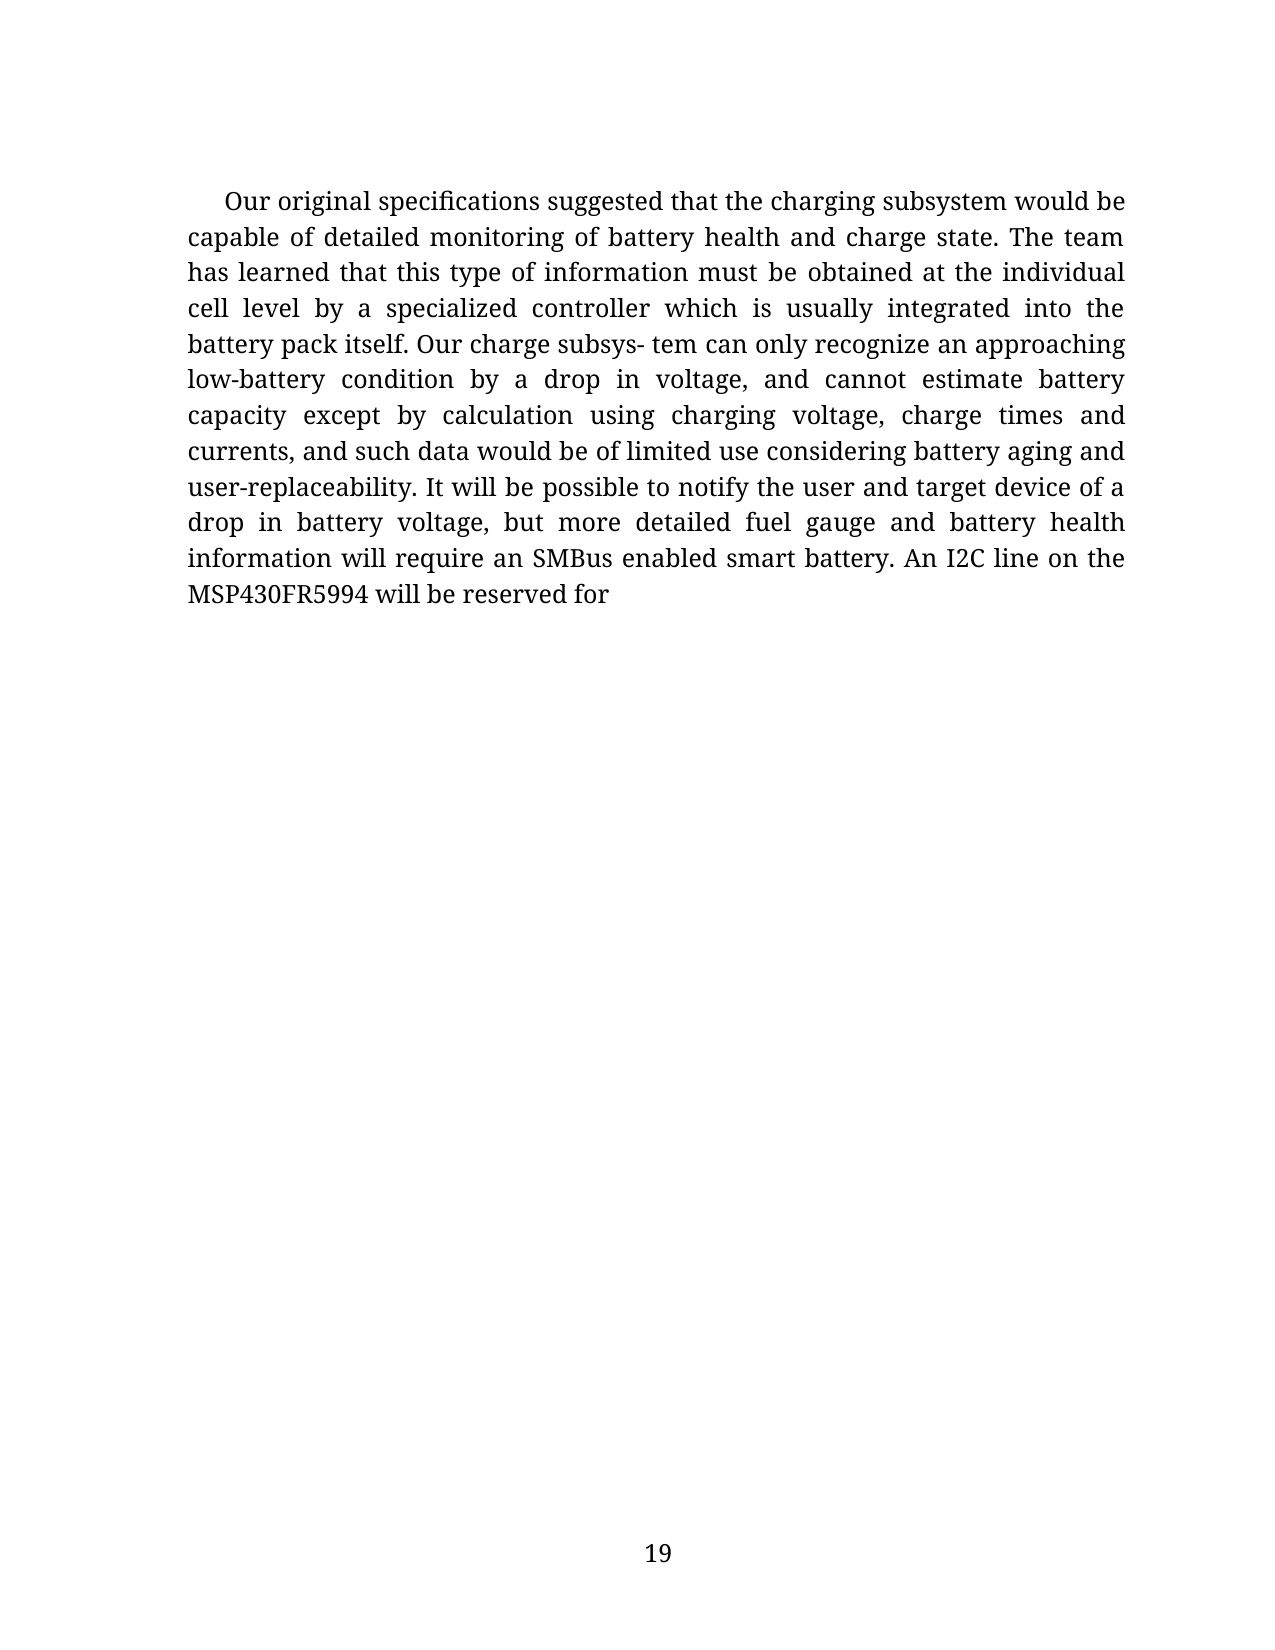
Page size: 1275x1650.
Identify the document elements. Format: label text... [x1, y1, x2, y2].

text Our original specifications suggested that the charging subsystem would be capable of detailed monitoring of battery health and charge state. The team has learned that this type of information must be obtained at the individual cell level by a specialized controller which is usually integrated into the battery pack itself. Our charge subsys- tem can only recognize an approaching low-battery condition by a drop in voltage, and cannot estimate battery capacity except by calculation using charging voltage, charge times and currents, and such data would be of limited use considering battery aging and user-replaceability. It will be possible to notify the user and target device of a drop in battery voltage, but more detailed fuel gauge and battery health information will require an SMBus enabled smart battery. An I2C line on the MSP430FR5994 will be reserved for [187, 183, 1126, 611]
